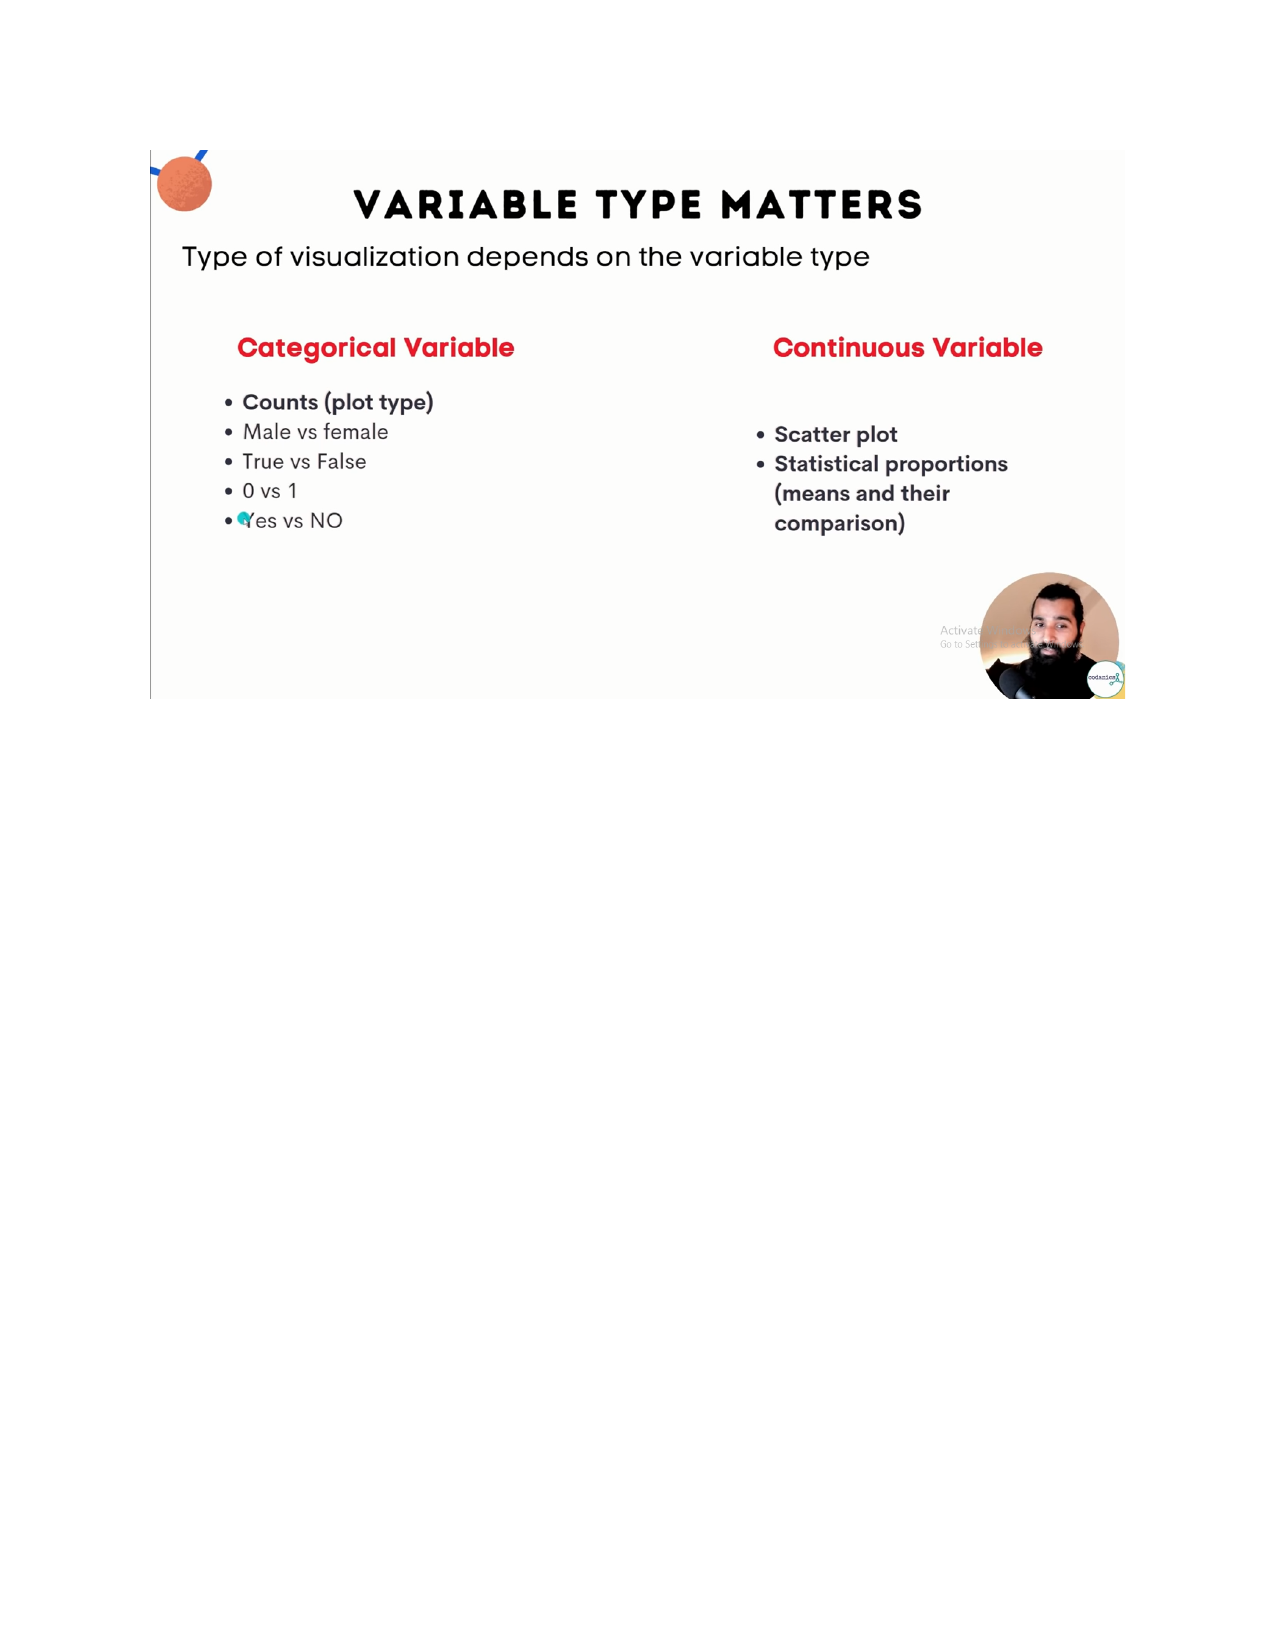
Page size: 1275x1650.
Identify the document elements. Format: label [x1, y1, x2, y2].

picture [150, 150, 1125, 699]
